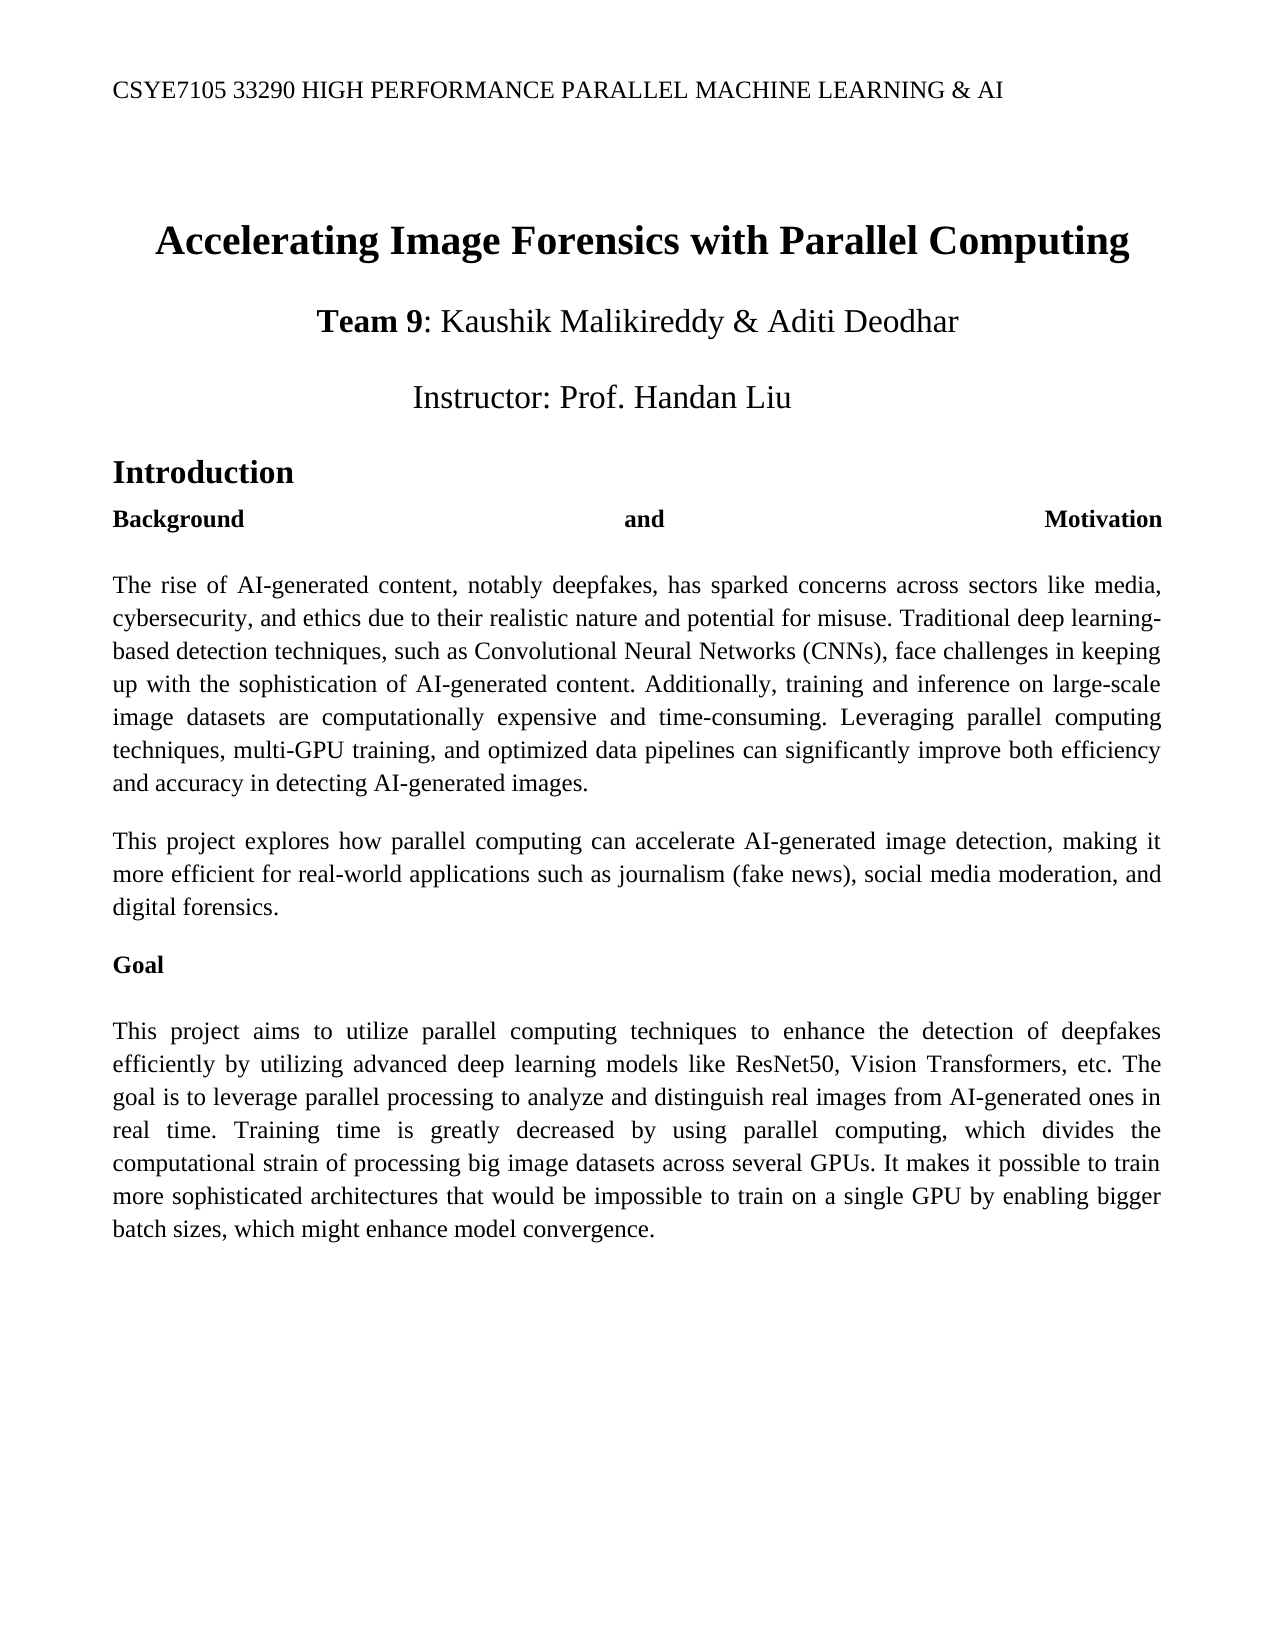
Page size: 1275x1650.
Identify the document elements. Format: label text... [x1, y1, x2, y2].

text This project explores how parallel computing can accelerate AI-generated image detection, making it more efficient for real-world applications such as journalism (fake news), social media moderation, and digital forensics. [112, 826, 1162, 921]
text Goal This project aims to utilize parallel computing techniques to enhance the detection of deepfakes efficiently by utilizing advanced deep learning models like ResNet50, Vision Transformers, etc. The goal is to leverage parallel processing to analyze and distinguish real images from AI-generated ones in real time. Training time is greatly decreased by using parallel computing, which divides the computational strain of processing big image datasets across several GPUs. It makes it possible to train more sophisticated architectures that would be impossible to train on a single GPU by enabling bigger batch sizes, which might enhance model convergence. [112, 950, 1162, 1243]
subtitle Introduction [112, 453, 1162, 491]
text Background and Motivation The rise of AI-generated content, notably deepfakes, has sparked concerns across sectors like media, cybersecurity, and ethics due to their realistic nature and potential for misuse. Traditional deep learning-based detection techniques, such as Convolutional Neural Networks (CNNs), face challenges in keeping up with the sophistication of AI-generated content. Additionally, training and inference on large-scale image datasets are computationally expensive and time-consuming. Leveraging parallel computing techniques, multi-GPU training, and optimized data pipelines can significantly improve both efficiency and accuracy in detecting AI-generated images. [112, 504, 1162, 797]
subtitle Instructor: Prof. Handan Liu [112, 377, 1162, 415]
subtitle Accelerating Image Forensics with Parallel Computing [112, 216, 1162, 264]
subtitle Team 9: Kaushik Malikireddy & Aditi Deodhar [112, 301, 1162, 339]
